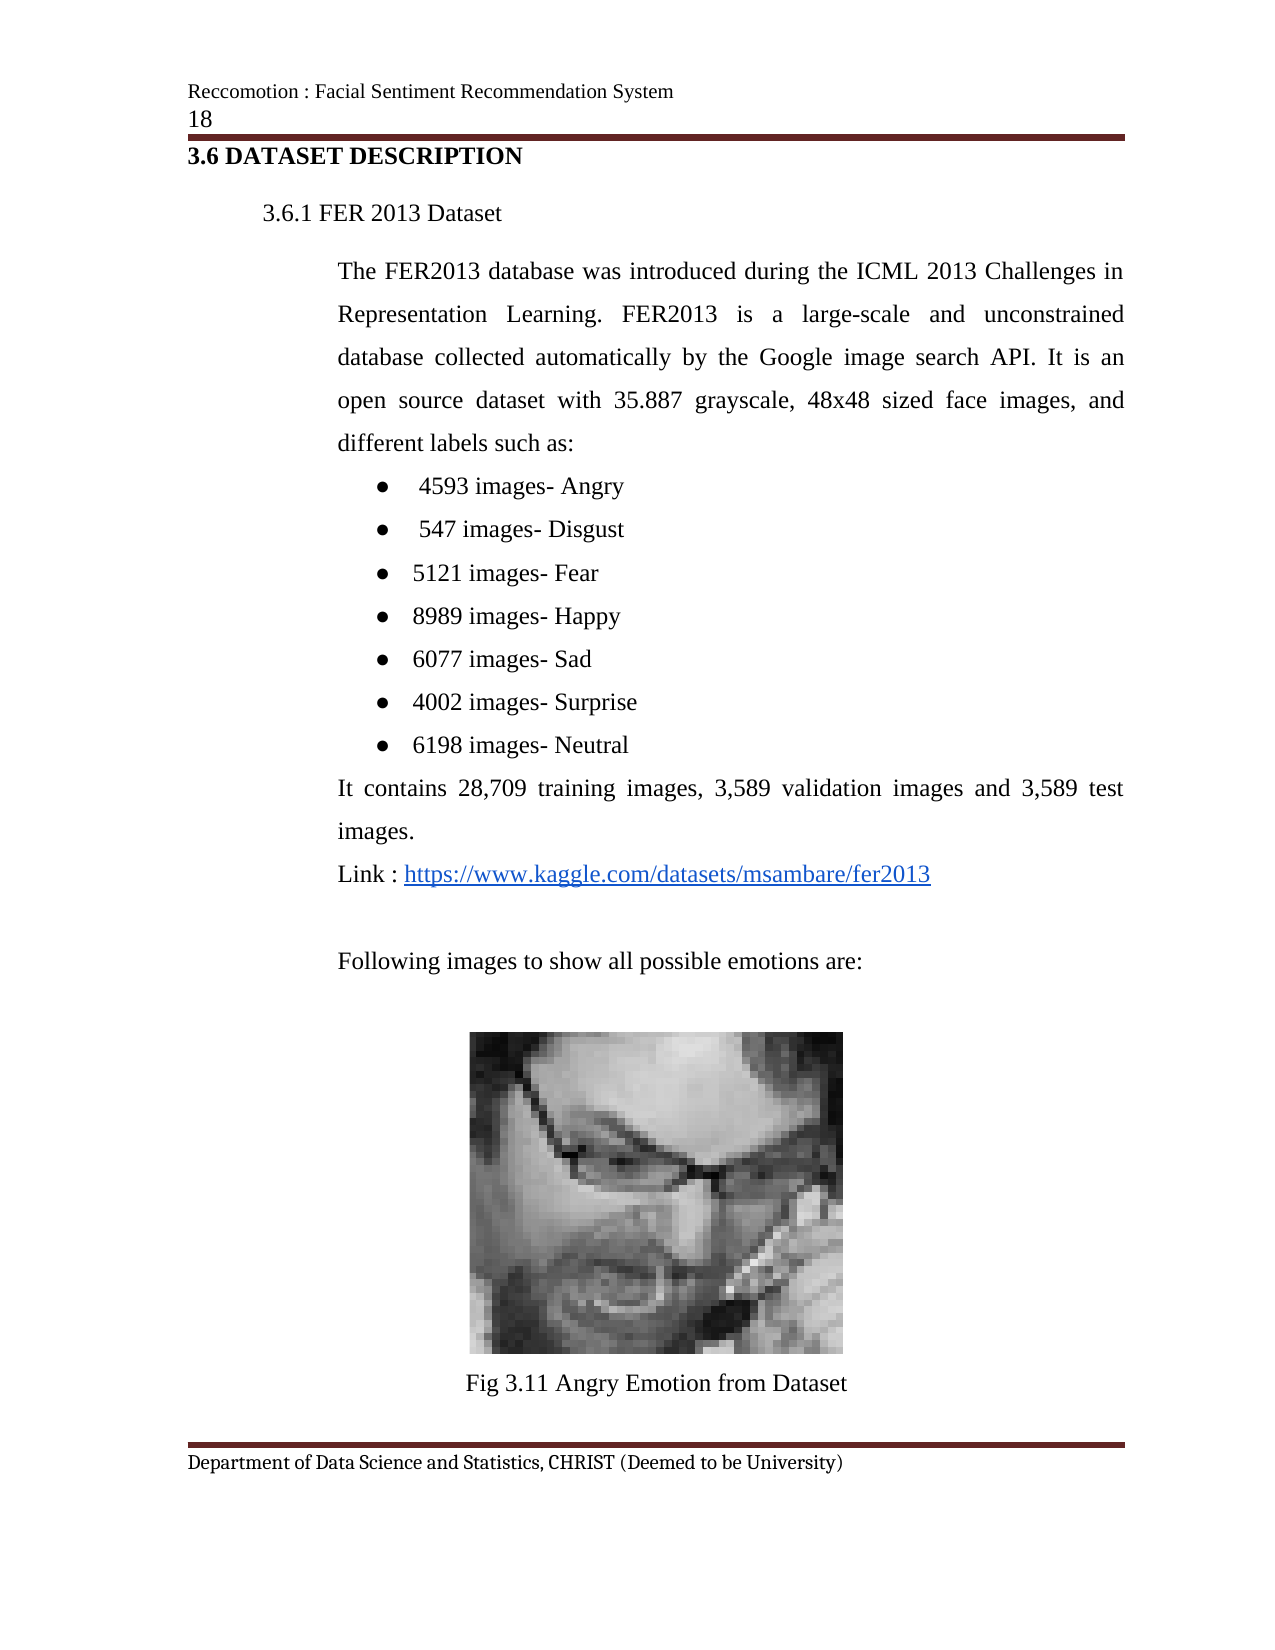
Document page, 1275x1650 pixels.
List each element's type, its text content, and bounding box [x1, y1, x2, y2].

text It contains 28,709 training images, 3,589 validation images and 3,589 test images. [337, 773, 1125, 845]
picture [469, 1032, 843, 1354]
list 5121 images- Fear [375, 558, 1125, 586]
text 3.6 DATASET DESCRIPTION [187, 141, 1125, 169]
list 6077 images- Sad [375, 644, 1125, 673]
list 8989 images- Happy [375, 601, 1125, 629]
text The FER2013 database was introduced during the ICML 2013 Challenges in Representation Learning. FER2013 is a large-scale and unconstrained database collected automatically by the Google image search API. It is an open source dataset with 35.887 grayscale, 48x48 sized face images, and different labels such as: [337, 256, 1125, 457]
list 4593 images- Angry [375, 471, 1125, 500]
text 3.6.1 FER 2013 Dataset [187, 198, 1125, 227]
list 6198 images- Neutral [375, 730, 1125, 759]
text Fig 3.11 Angry Emotion from Dataset [187, 1368, 1125, 1397]
list 4002 images- Surprise [375, 687, 1125, 716]
text Link : https://www.kaggle.com/datasets/msambare/fer2013 [337, 859, 1125, 888]
list 547 images- Disgust [375, 514, 1125, 543]
text Following images to show all possible emotions are: [187, 946, 1125, 974]
